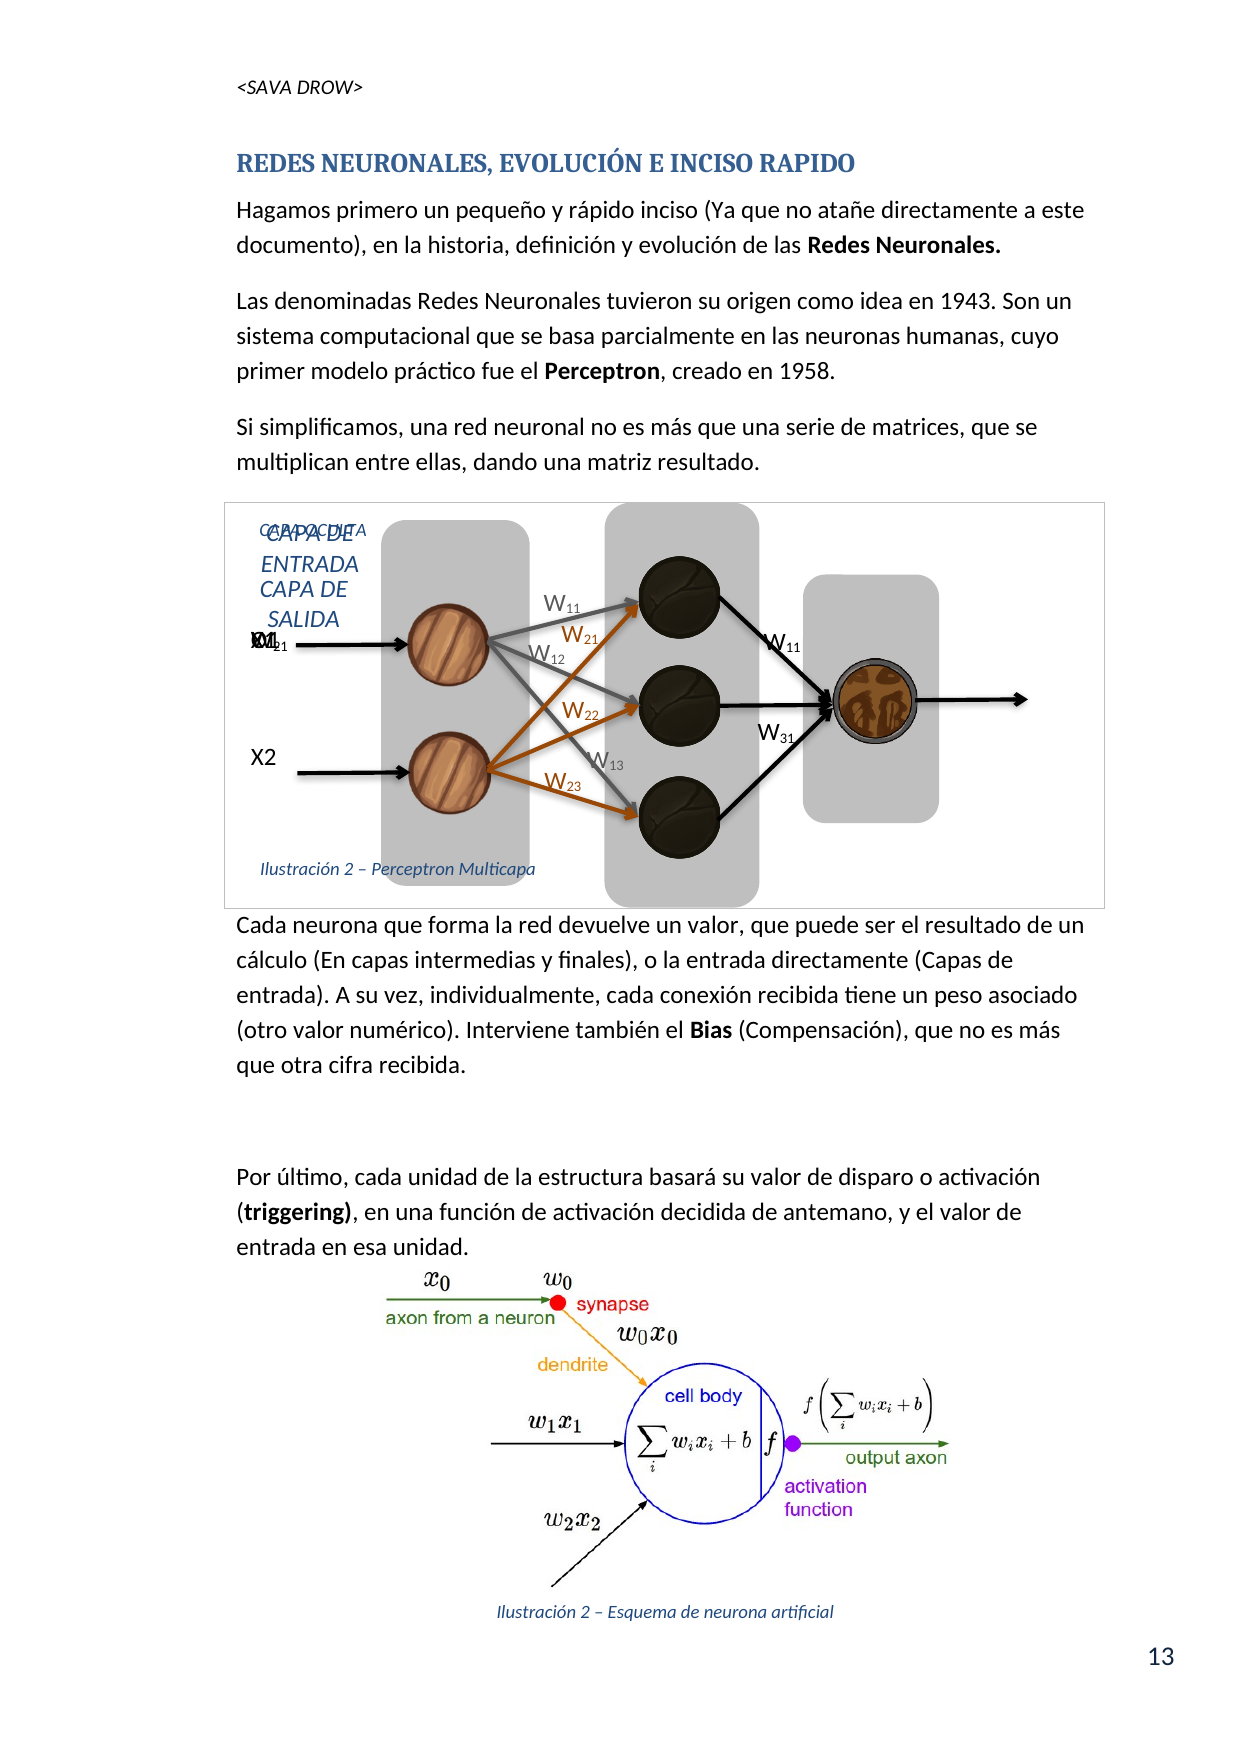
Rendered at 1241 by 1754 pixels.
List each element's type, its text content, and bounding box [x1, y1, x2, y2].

picture [638, 776, 721, 859]
subtitle REDES NEURONALES, EVOLUCIÓN E INCISO RAPIDO [236, 148, 1092, 179]
table_header [225, 503, 1104, 908]
picture [638, 665, 721, 747]
picture [406, 602, 490, 687]
picture [638, 556, 721, 639]
text Hagamos primero un pequeño y rápido inciso (Ya que no atañe directamente a este documento), en la historia, definición y evolución de las Redes Neuronales. [236, 194, 1092, 260]
picture [380, 1265, 950, 1591]
picture [407, 730, 492, 815]
text Las denominadas Redes Neuronales tuvieron su origen como idea en 1943. Son un sistema computacional que se basa parcialmente en las neuronas humanas, cuyo primer modelo práctico fue el Perceptron, creado en 1958. [236, 285, 1092, 386]
text Cada neurona que forma la red devuelve un valor, que puede ser el resultado de un cálculo (En capas intermedias y finales), o la entrada directamente (Capas de entrada). A su vez, individualmente, cada conexión recibida tiene un peso asociado (otro valor numérico). Interviene también el Bias (Compensación), que no es más que otra cifra recibida. [236, 909, 1092, 1080]
picture [832, 658, 918, 744]
text Si simplificamos, una red neuronal no es más que una serie de matrices, que se multiplican entre ellas, dando una matriz resultado. [236, 411, 1092, 477]
text Por último, cada unidad de la estructura basará su valor de disparo o activación (triggering), en una función de activación decidida de antemano, y el valor de entrada en esa unidad. [236, 1161, 1092, 1261]
